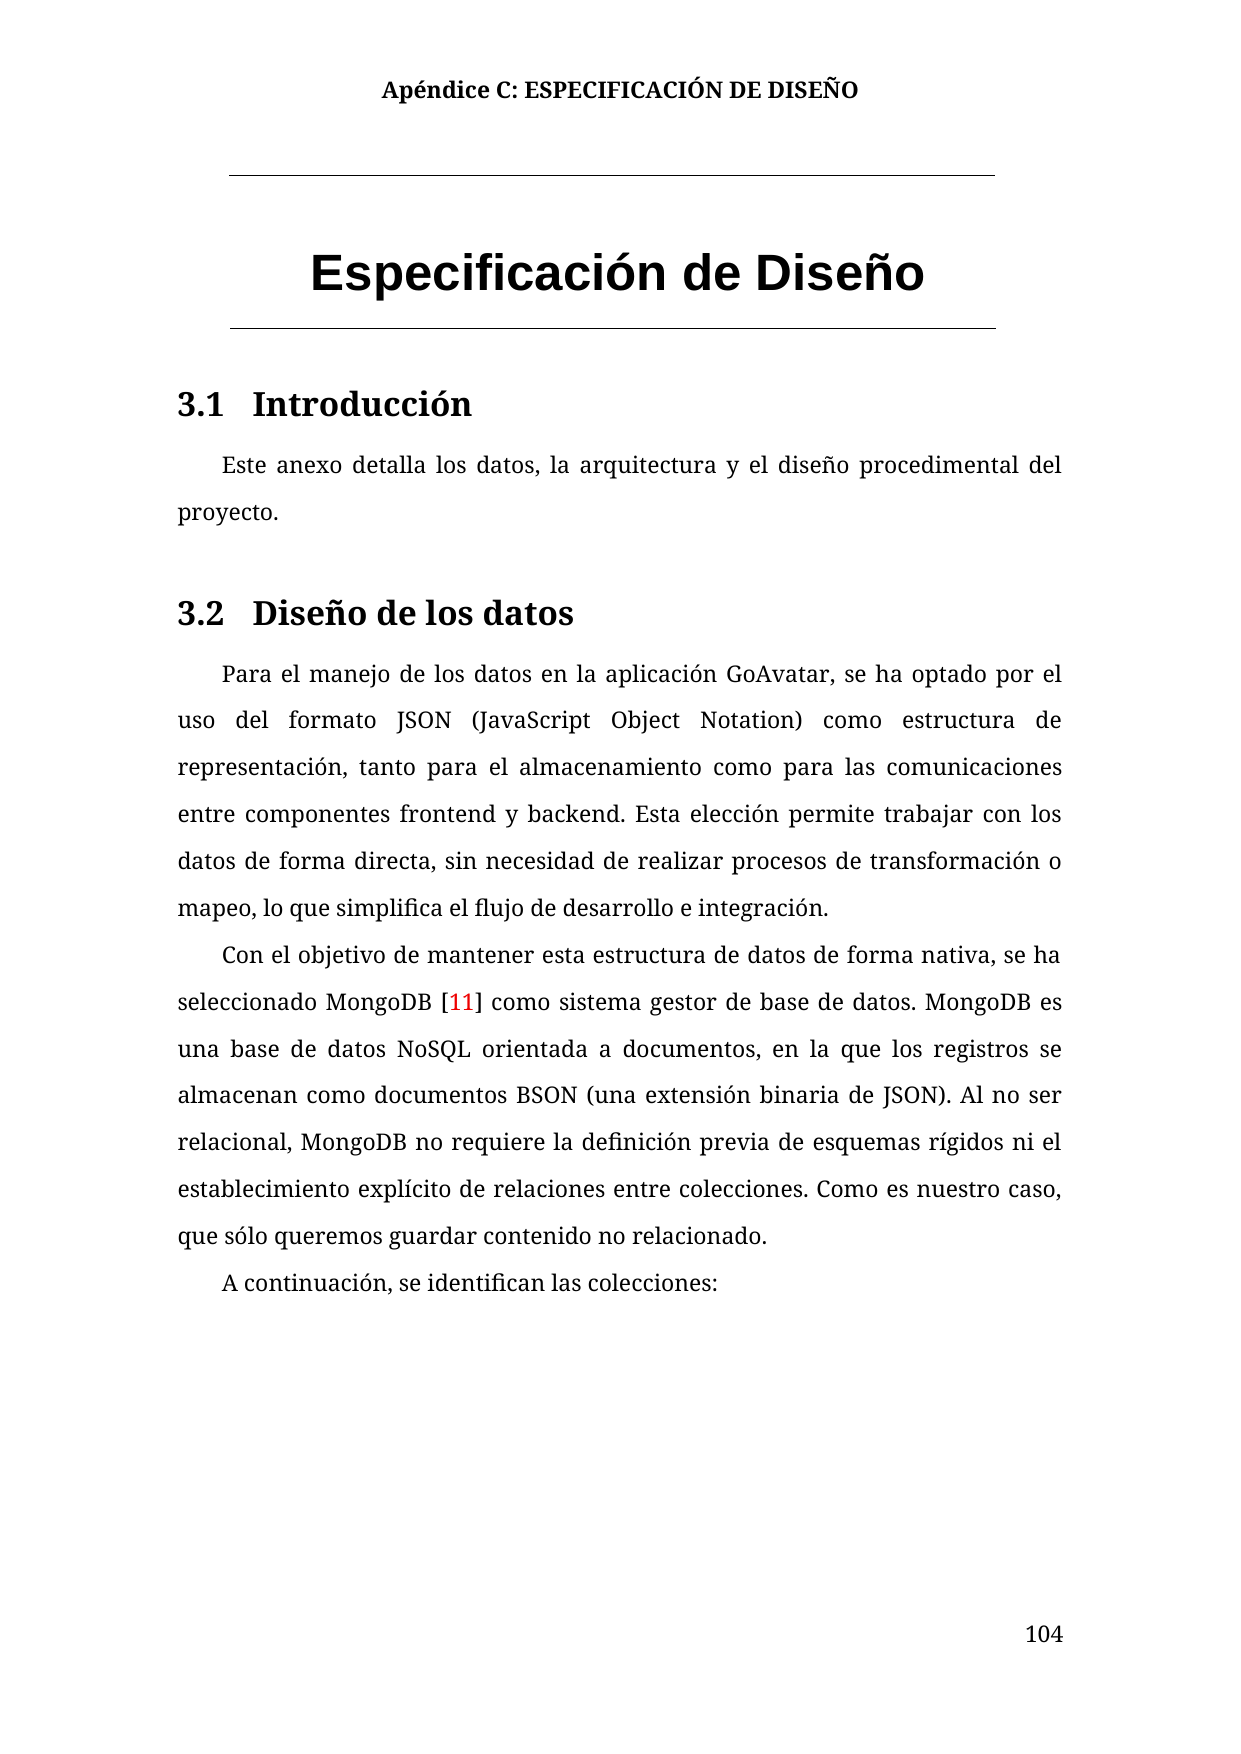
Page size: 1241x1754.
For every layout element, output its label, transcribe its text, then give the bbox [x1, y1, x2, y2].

subtitle Especificación de Diseño [264, 242, 973, 301]
list Para el manejo de los datos en la aplicación GoAvatar, se ha optado por el uso del formato JSON (JavaScript Object Notation) como estructura de representación, tanto para el almacenamiento como para las comunicaciones entre componentes frontend y backend. Esta elección permite trabajar con los datos de forma directa, sin necesidad de realizar procesos de transformación o mapeo, lo que simplifica el flujo de desarrollo e integración. [177, 657, 1063, 923]
list Con el objetivo de mantener esta estructura de datos de forma nativa, se ha seleccionado MongoDB [11] como sistema gestor de base de datos. MongoDB es una base de datos NoSQL orientada a documentos, en la que los registros se almacenan como documentos BSON (una extensión binaria de JSON). Al no ser relacional, MongoDB no requiere la definición previa de esquemas rígidos ni el establecimiento explícito de relaciones entre colecciones. Como es nuestro caso, que sólo queremos guardar contenido no relacionado. [177, 939, 1063, 1251]
list Diseño de los datos [177, 589, 1063, 635]
list Este anexo detalla los datos, la arquitectura y el diseño procedimental del proyecto. [177, 449, 1063, 527]
list A continuación, se identifican las colecciones: [177, 1267, 1063, 1298]
list Introducción [177, 381, 1063, 426]
